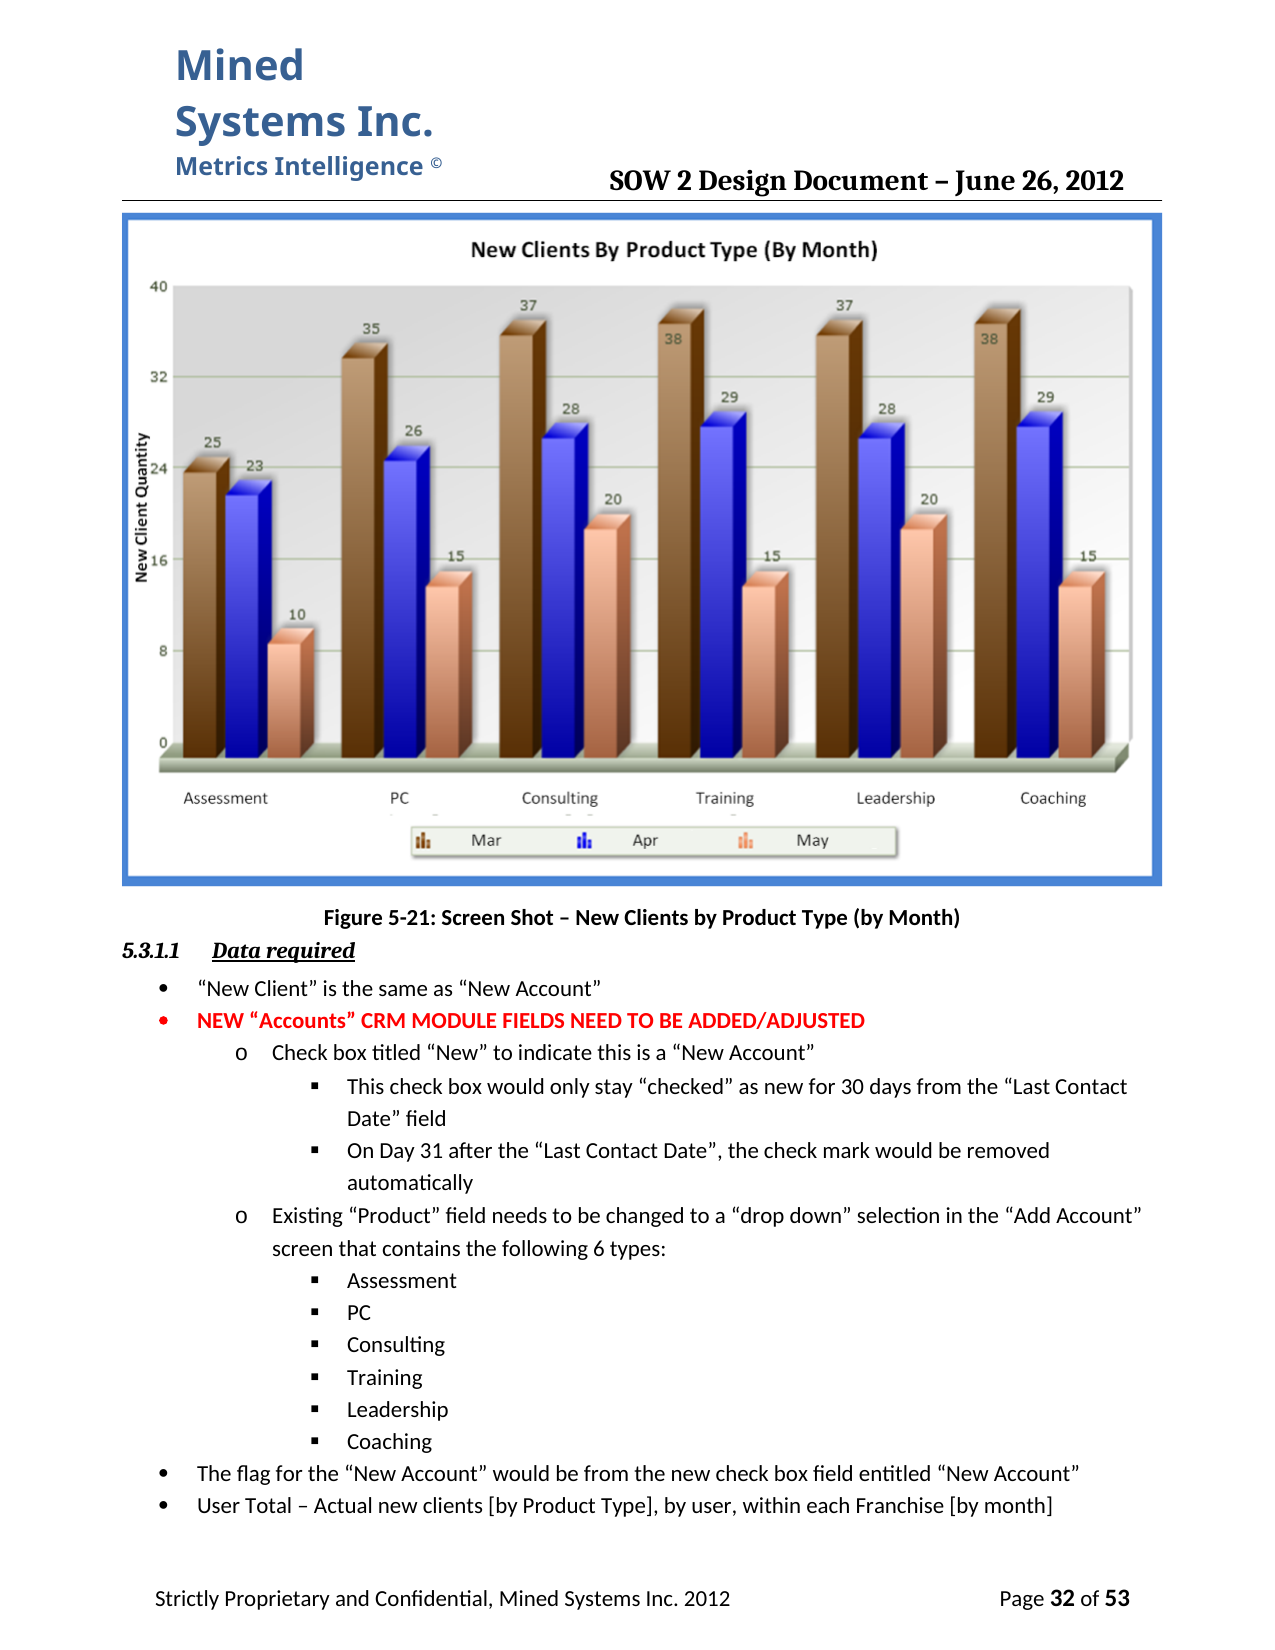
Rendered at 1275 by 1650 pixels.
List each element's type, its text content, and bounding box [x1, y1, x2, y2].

list This check box would only stay “checked” as new for 30 days from the “Last Contact Date” field [309, 1072, 1162, 1132]
list Consulting [309, 1331, 1162, 1359]
list NEW “Accounts” CRM MODULE FIELDS NEED TO BE ADDED/ADJUSTED [159, 1006, 1162, 1034]
list User Total – Actual new clients [by Product Type], by user, within each Franchise [by month] [159, 1492, 1162, 1519]
list PC [309, 1298, 1162, 1326]
picture [121, 212, 1163, 887]
list On Day 31 after the “Last Contact Date”, the check mark would be removed automatically [309, 1136, 1162, 1197]
subtitle Data required [122, 938, 1162, 964]
list Coaching [309, 1427, 1162, 1455]
list Training [309, 1363, 1162, 1391]
list “New Client” is the same as “New Account” [159, 974, 1162, 1002]
list The flag for the “New Account” would be from the new check box field entitled “New Account” [159, 1459, 1162, 1487]
list Leadership [309, 1395, 1162, 1423]
list Assessment [309, 1266, 1162, 1294]
list Check box titled “New” to indicate this is a “New Account” [234, 1038, 1162, 1068]
list Existing “Product” field needs to be changed to a “drop down” selection in the “Add Account” screen that contains the following 6 types: [234, 1201, 1162, 1262]
